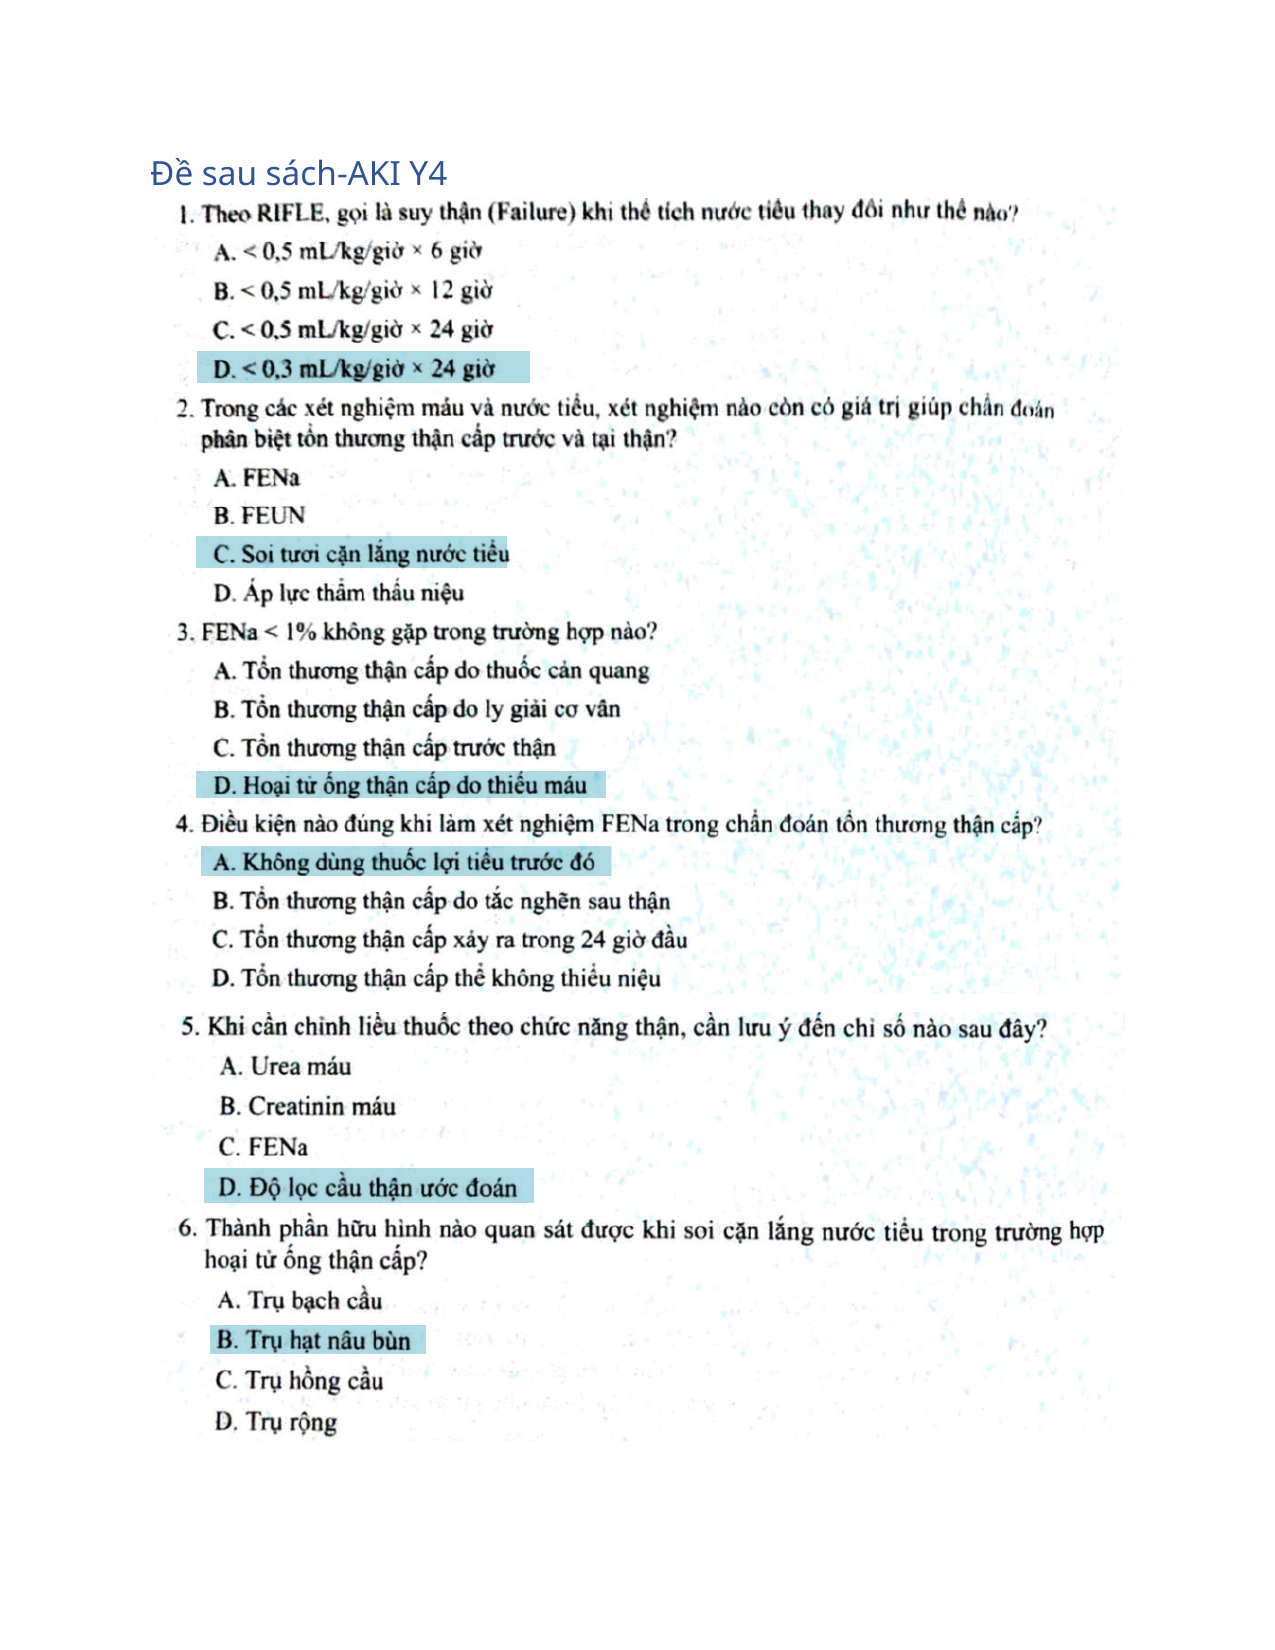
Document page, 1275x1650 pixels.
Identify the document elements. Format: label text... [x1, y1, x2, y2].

subtitle Đề sau sách-AKI Y4 [150, 150, 1125, 195]
picture [150, 198, 1125, 994]
picture [150, 1012, 1125, 1442]
